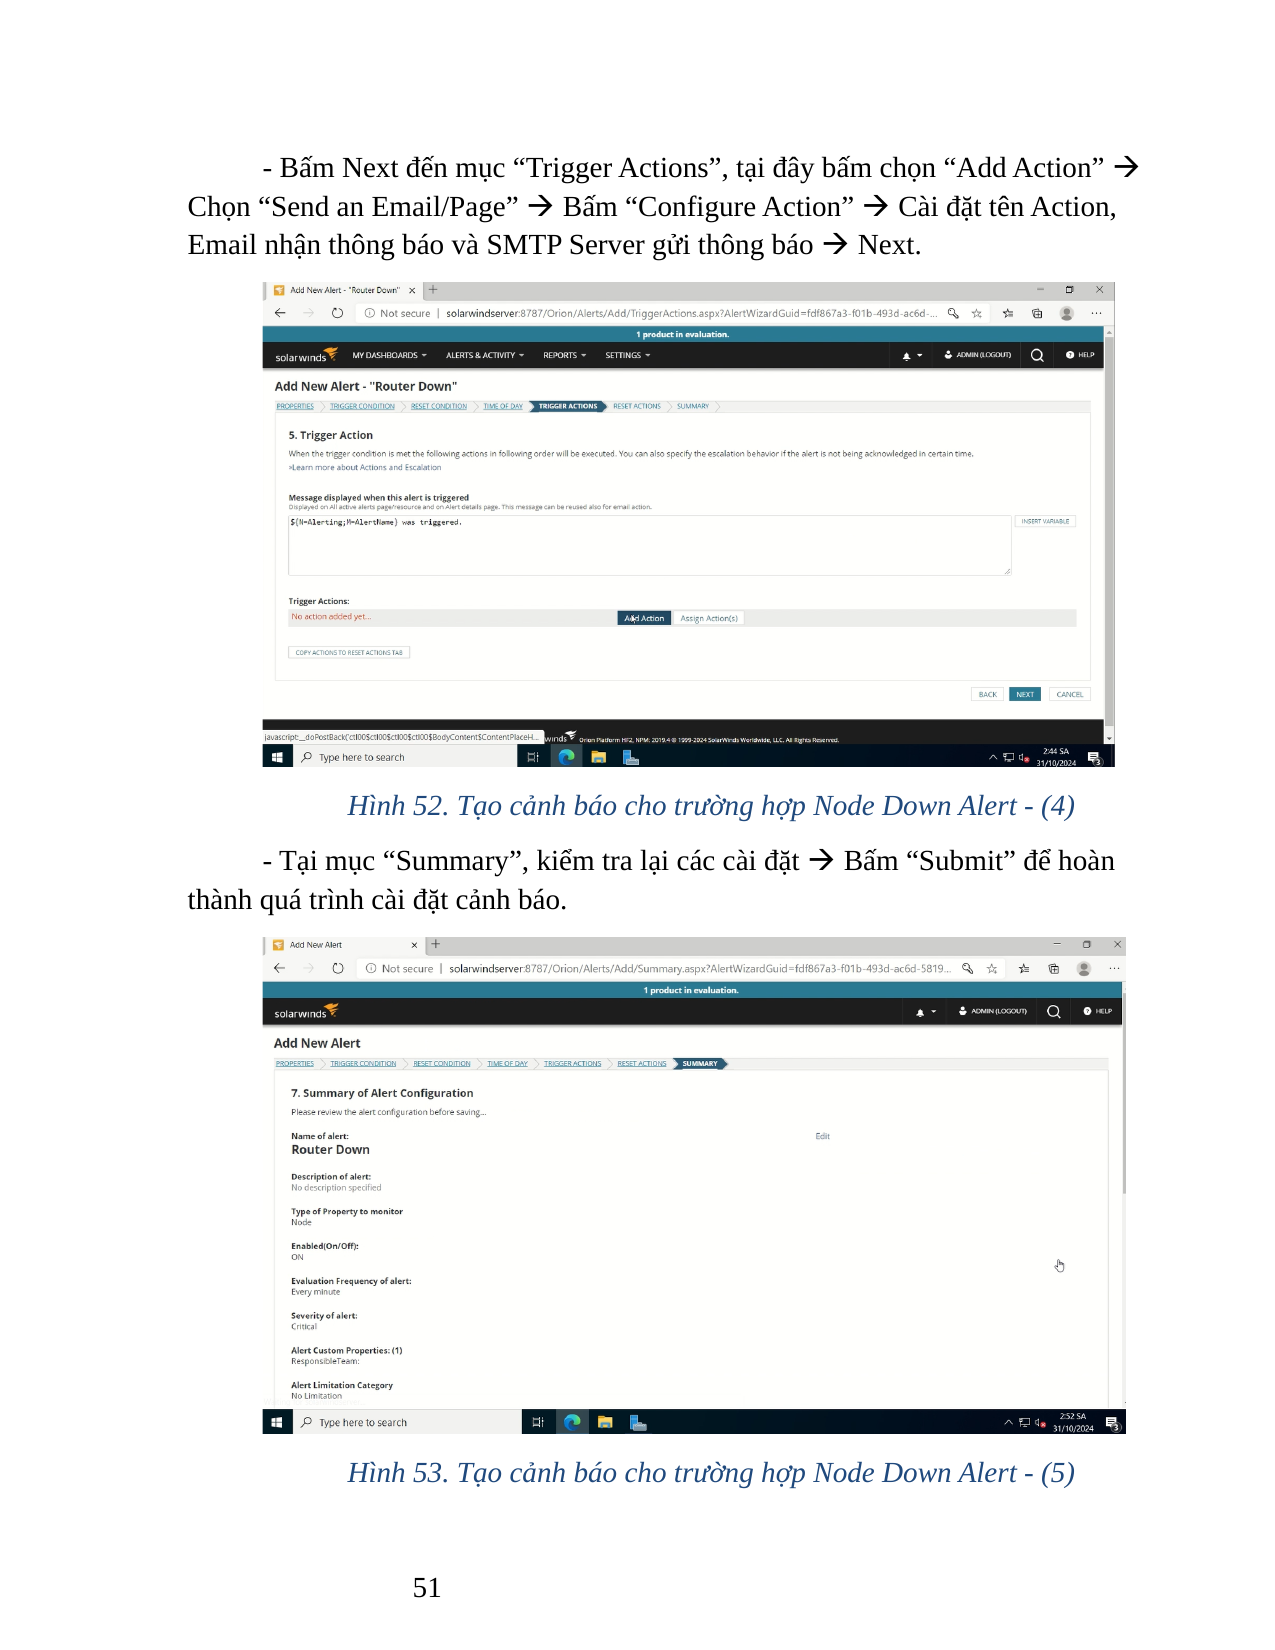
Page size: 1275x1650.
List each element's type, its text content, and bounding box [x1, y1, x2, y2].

text - Tại mục “Summary”, kiểm tra lại các cài đặt Bấm “Submit” để hoàn thành quá trình cài đặt cảnh báo. [187, 843, 1162, 915]
text Hình 52. Tạo cảnh báo cho trường hợp Node Down Alert - (4) [262, 788, 1162, 821]
picture [262, 282, 1115, 767]
text - Bấm Next đến mục “Trigger Actions”, tại đây bấm chọn “Add Action” Chọn “Send an Email/Page” Bấm “Configure Action” Cài đặt tên Action, Email nhận thông báo và SMTP Server gửi thông báo Next. [187, 150, 1162, 261]
text Hình 53. Tạo cảnh báo cho trường hợp Node Down Alert - (5) [262, 1456, 1162, 1489]
picture [262, 937, 1126, 1434]
